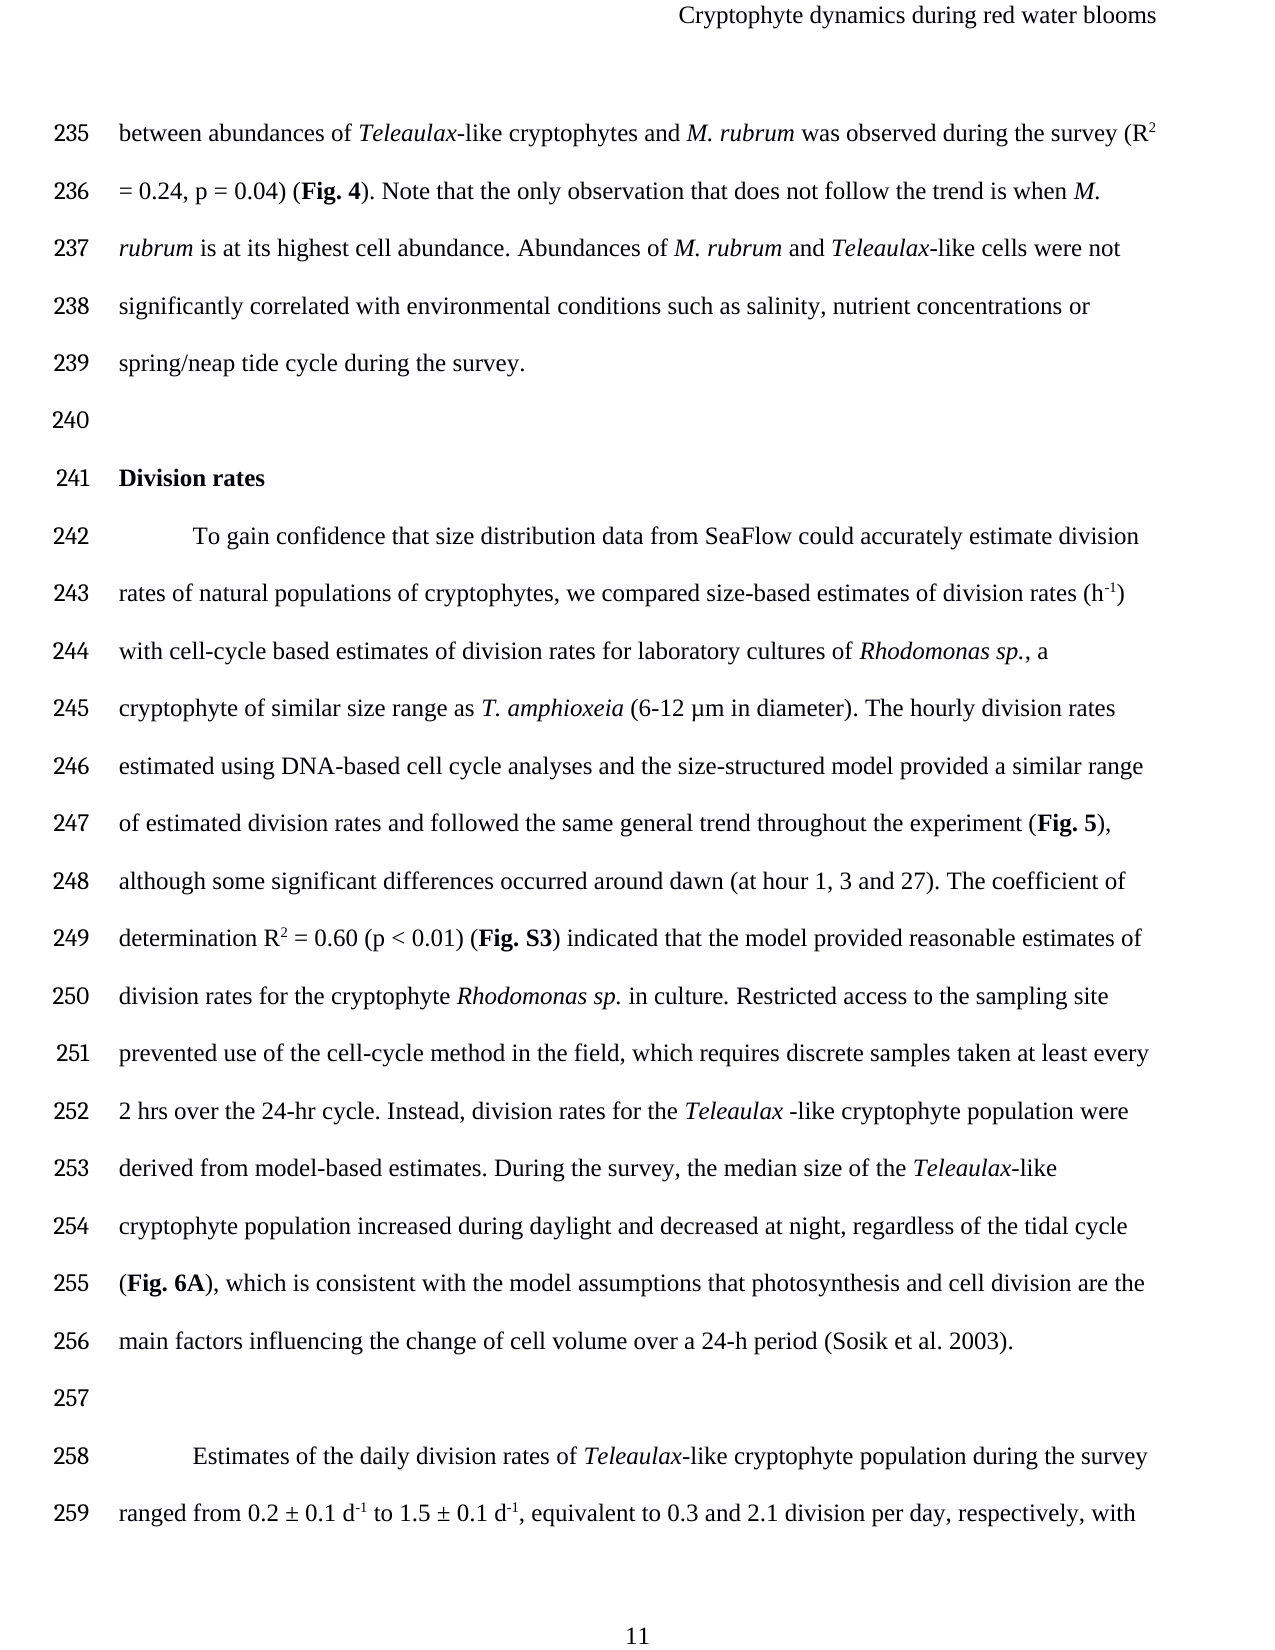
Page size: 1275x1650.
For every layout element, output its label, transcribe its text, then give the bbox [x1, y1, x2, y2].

text To gain confidence that size distribution data from SeaFlow could accurately estimate division rates of natural populations of cryptophytes, we compared size-based estimates of division rates (h-1) with cell-cycle based estimates of division rates for laboratory cultures of Rhodomonas sp., a cryptophyte of similar size range as T. amphioxeia (6-12 µm in diameter). The hourly division rates estimated using DNA-based cell cycle analyses and the size-structured model provided a similar range of estimated division rates and followed the same general trend throughout the experiment (Fig. 5), although some significant differences occurred around dawn (at hour 1, 3 and 27). The coefficient of determination R2 = 0.60 (p < 0.01) (Fig. S3) indicated that the model provided reasonable estimates of division rates for the cryptophyte Rhodomonas sp. in culture. Restricted access to the sampling site prevented use of the cell-cycle method in the field, which requires discrete samples taken at least every 2 hrs over the 24-hr cycle. Instead, division rates for the Teleaulax -like cryptophyte population were derived from model-based estimates. During the survey, the median size of the Teleaulax-like cryptophyte population increased during daylight and decreased at night, regardless of the tidal cycle (Fig. 6A), which is consistent with the model assumptions that photosynthesis and cell division are the main factors influencing the change of cell volume over a 24-h period (Sosik et al. 2003). [118, 521, 1156, 1355]
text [118, 1441, 1156, 1527]
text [118, 118, 1156, 377]
text Division rates [118, 463, 1156, 492]
